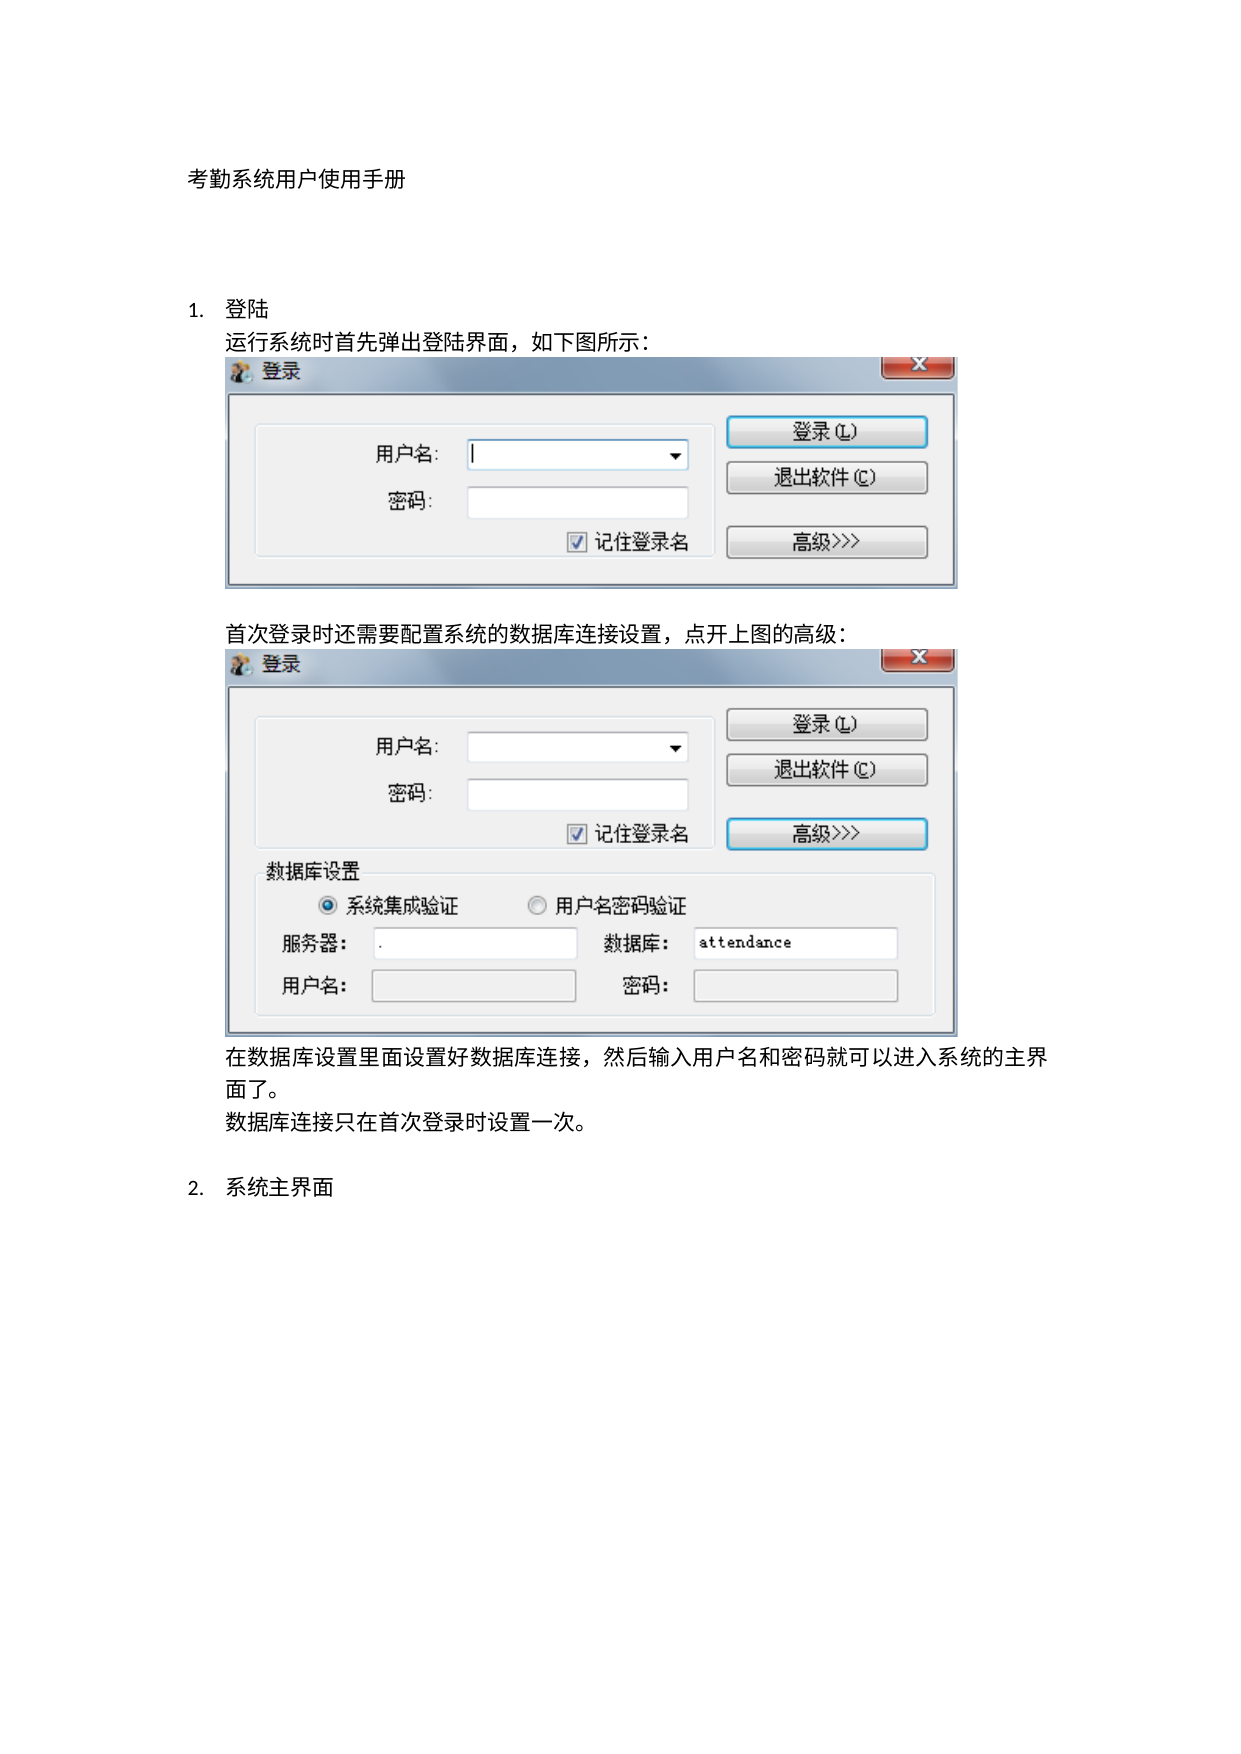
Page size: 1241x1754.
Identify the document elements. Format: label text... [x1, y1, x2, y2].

picture [225, 357, 958, 589]
list 运行系统时首先弹出登陆界面，如下图所示： [225, 324, 1053, 357]
text 考勤系统用户使用手册 [187, 162, 1053, 194]
list 首次登录时还需要配置系统的数据库连接设置，点开上图的高级： [225, 617, 1053, 649]
list 系统主界面 [187, 1169, 1053, 1202]
list 在数据库设置里面设置好数据库连接，然后输入用户名和密码就可以进入系统的主界面了。 [225, 1039, 1053, 1104]
list 登陆 [187, 292, 1053, 324]
list 数据库连接只在首次登录时设置一次。 [225, 1104, 1053, 1137]
picture [225, 649, 958, 1037]
